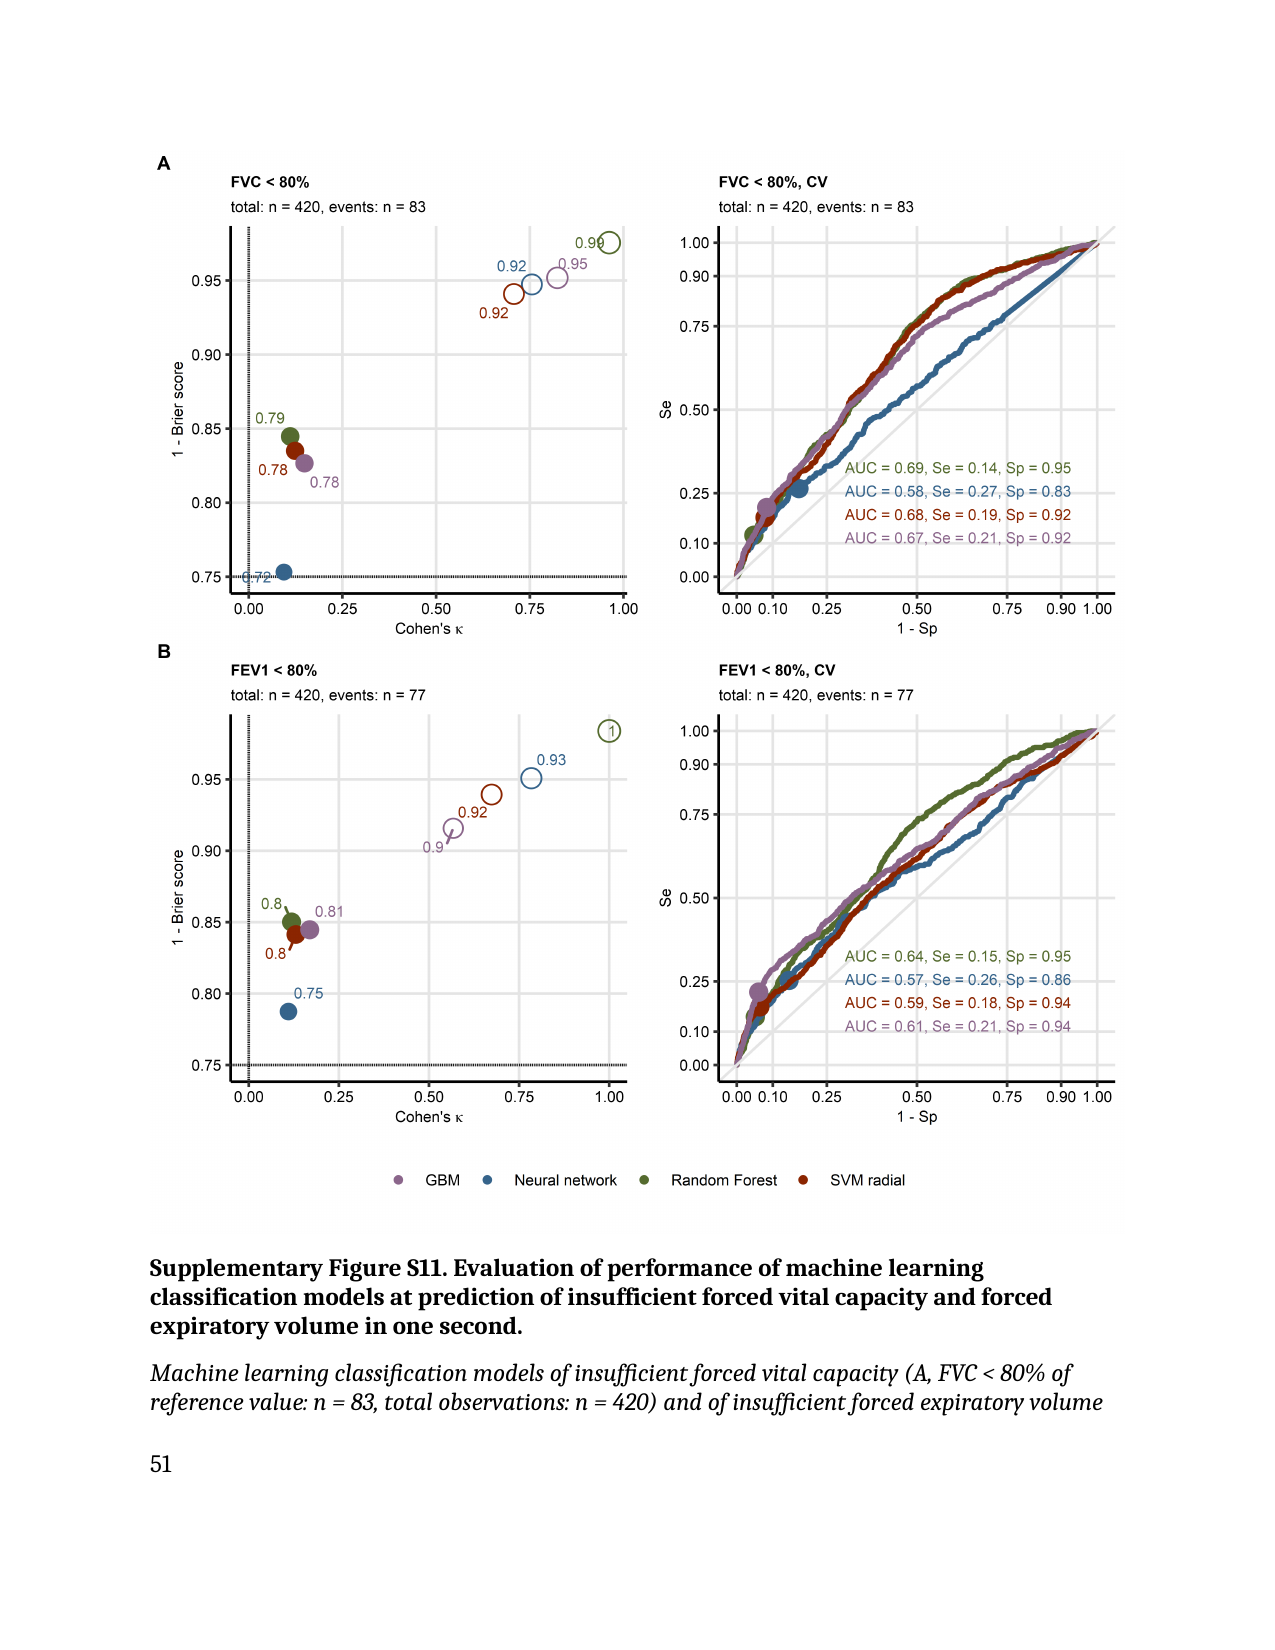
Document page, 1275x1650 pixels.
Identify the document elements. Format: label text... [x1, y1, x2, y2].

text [150, 1359, 1125, 1417]
text Supplementary Figure S11. Evaluation of performance of machine learning classification models at prediction of insufficient forced vital capacity and forced expiratory volume in one second. [150, 1254, 1125, 1340]
picture [150, 150, 1125, 1234]
